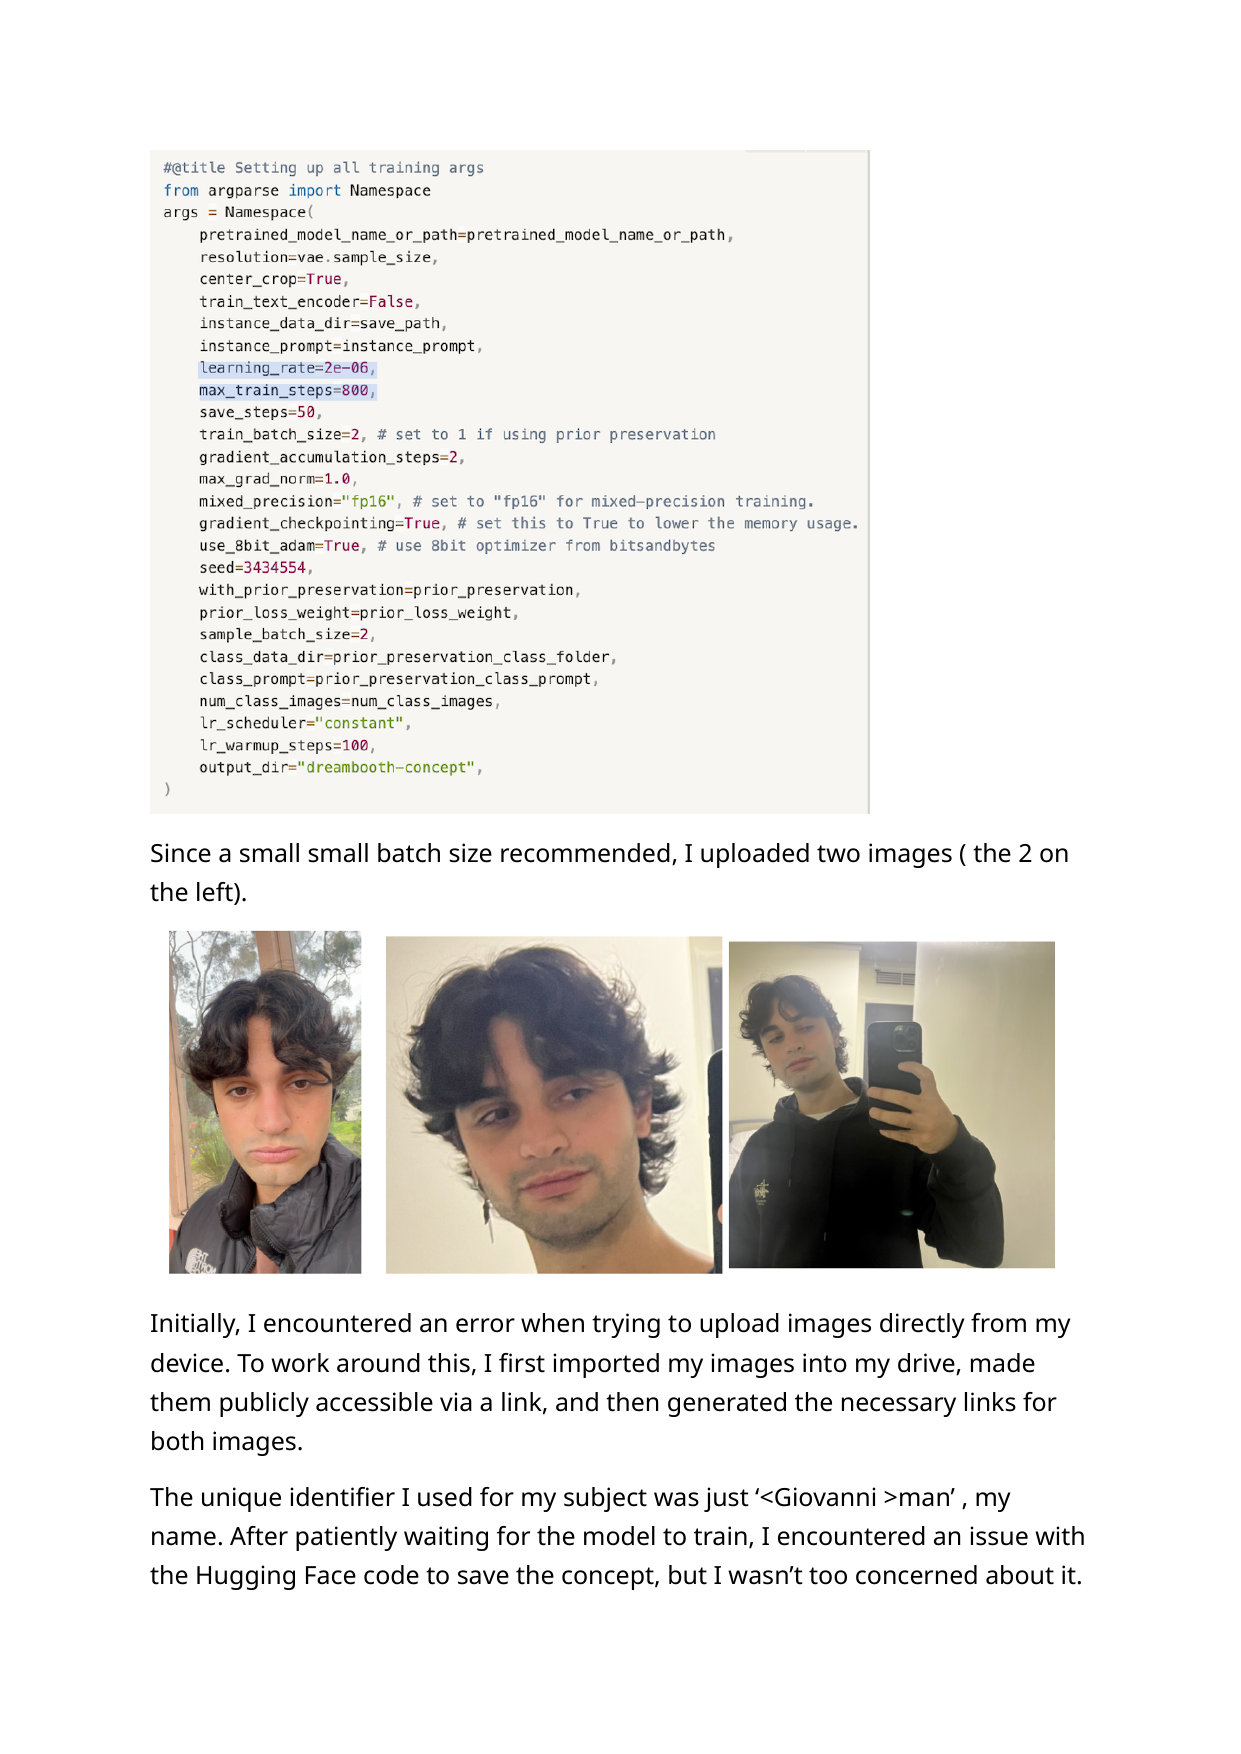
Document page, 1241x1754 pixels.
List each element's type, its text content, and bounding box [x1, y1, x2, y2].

picture [150, 150, 871, 814]
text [150, 1479, 1090, 1592]
picture [150, 913, 1091, 1285]
text Initially, I encountered an error when trying to upload images directly from my device. To work around this, I first imported my images into my drive, made them publicly accessible via a link, and then generated the necessary links for both images. [150, 1306, 1090, 1458]
text Since a small small batch size recommended, I uploaded two images ( the 2 on the left). [150, 835, 1090, 913]
